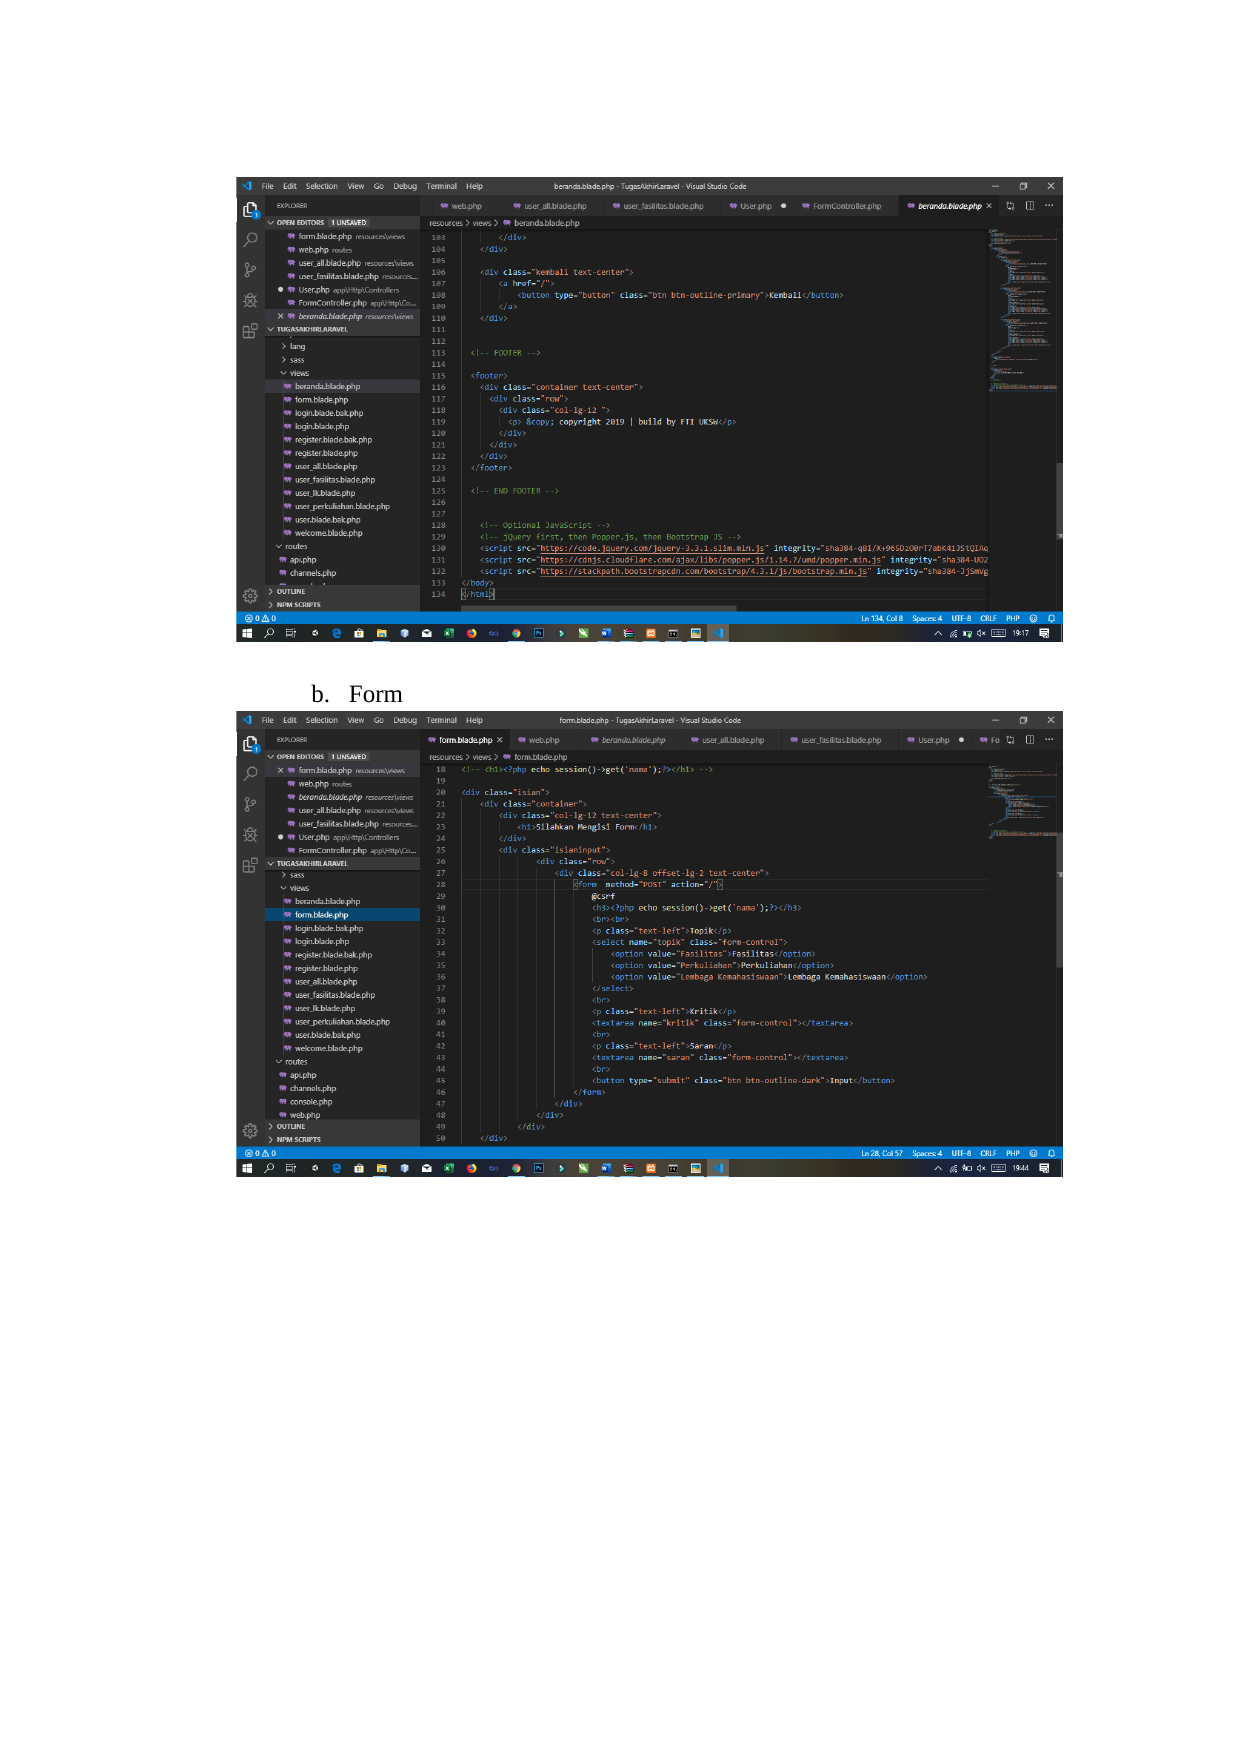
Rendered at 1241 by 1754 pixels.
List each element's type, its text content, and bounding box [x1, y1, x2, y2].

picture [236, 177, 1063, 642]
list Form [311, 679, 1063, 708]
picture [236, 711, 1063, 1177]
